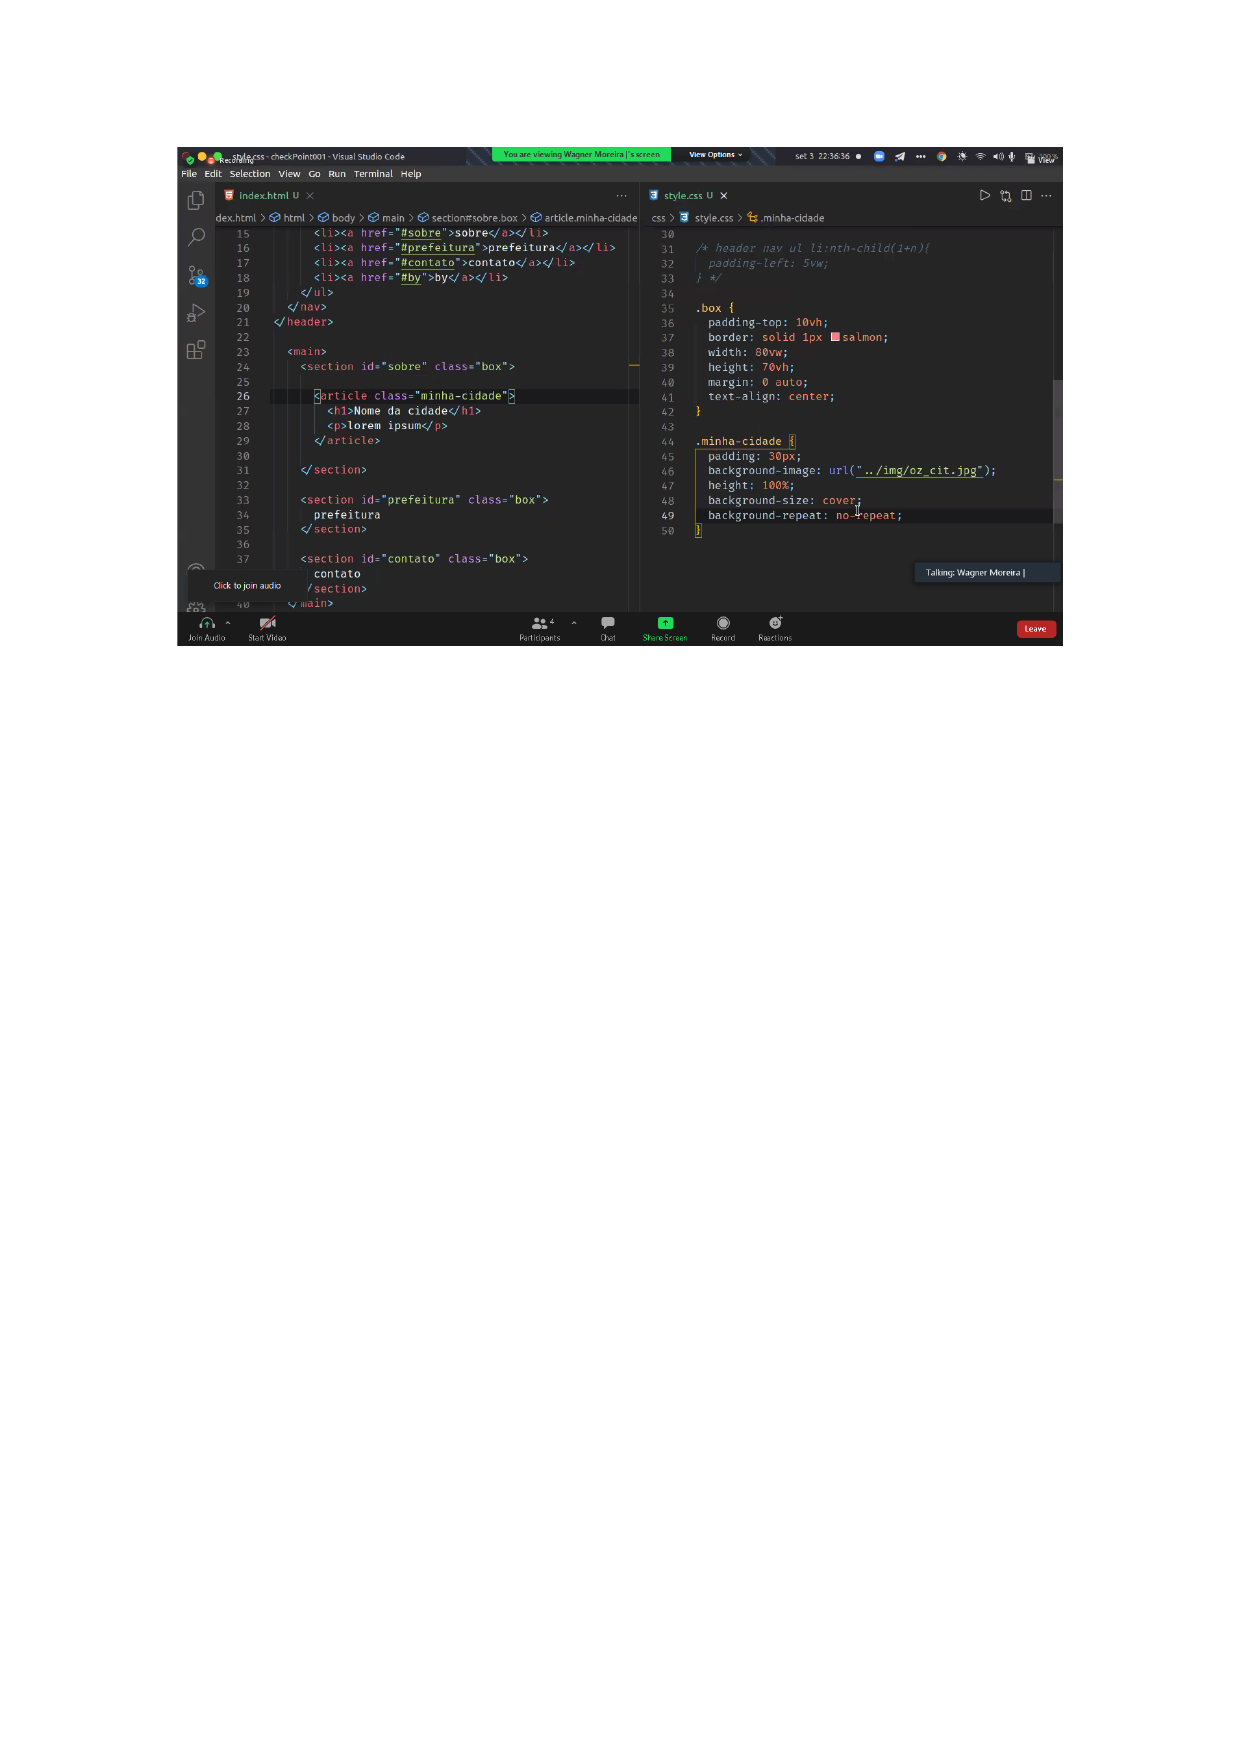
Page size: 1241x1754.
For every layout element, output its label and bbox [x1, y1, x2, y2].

picture [177, 147, 1063, 646]
